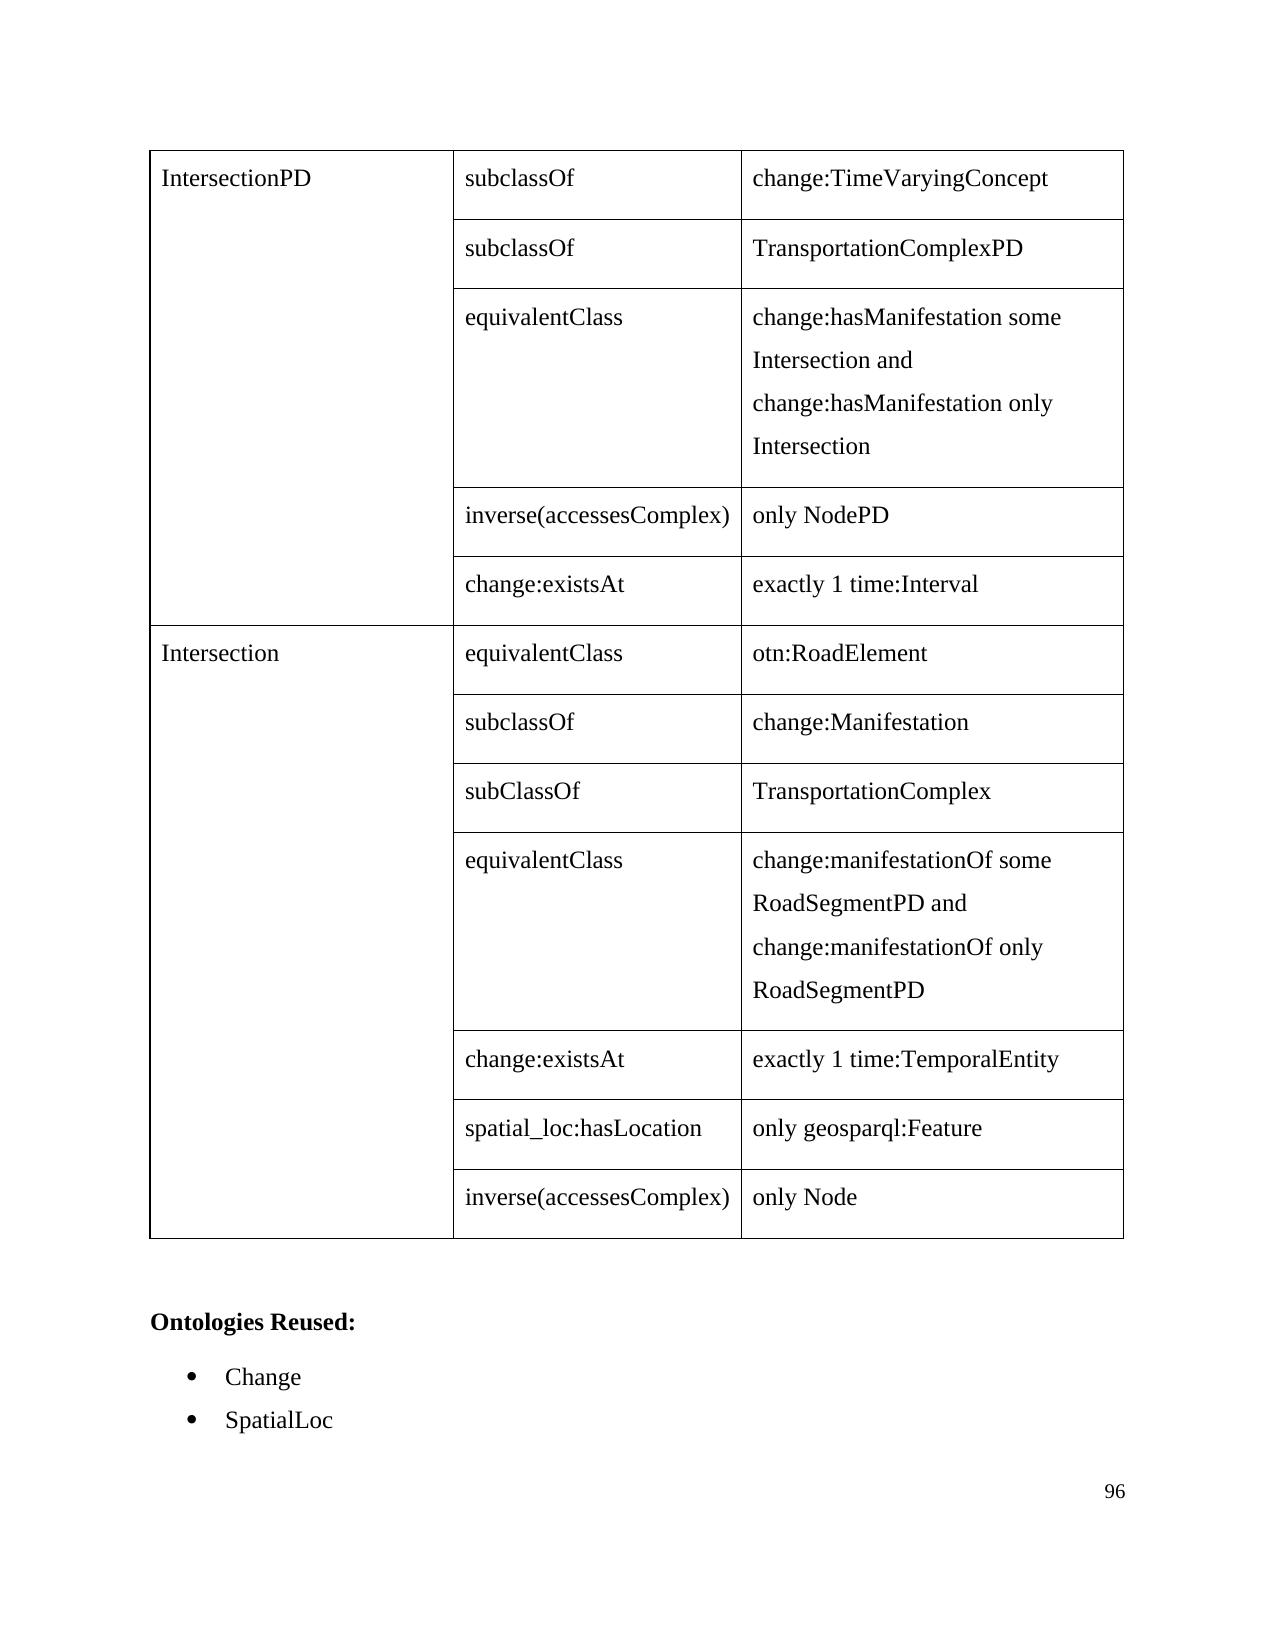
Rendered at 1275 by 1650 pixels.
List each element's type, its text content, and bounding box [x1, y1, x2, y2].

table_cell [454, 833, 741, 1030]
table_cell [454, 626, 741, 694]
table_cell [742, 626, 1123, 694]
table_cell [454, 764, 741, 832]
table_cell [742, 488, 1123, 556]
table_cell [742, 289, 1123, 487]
list Change [187, 1362, 1125, 1391]
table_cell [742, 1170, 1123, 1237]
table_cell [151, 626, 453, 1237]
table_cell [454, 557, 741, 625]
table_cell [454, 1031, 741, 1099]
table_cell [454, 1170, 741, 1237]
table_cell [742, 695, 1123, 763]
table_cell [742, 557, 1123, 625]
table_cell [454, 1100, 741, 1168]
text Ontologies Reused: [150, 1307, 1125, 1335]
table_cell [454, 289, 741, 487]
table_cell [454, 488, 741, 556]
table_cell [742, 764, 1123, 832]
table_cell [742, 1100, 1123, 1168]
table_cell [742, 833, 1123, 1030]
list SpatialLoc [187, 1405, 1125, 1434]
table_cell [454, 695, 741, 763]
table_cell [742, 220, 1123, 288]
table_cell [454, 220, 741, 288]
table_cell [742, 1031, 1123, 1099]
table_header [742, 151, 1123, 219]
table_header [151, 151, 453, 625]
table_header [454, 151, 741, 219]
